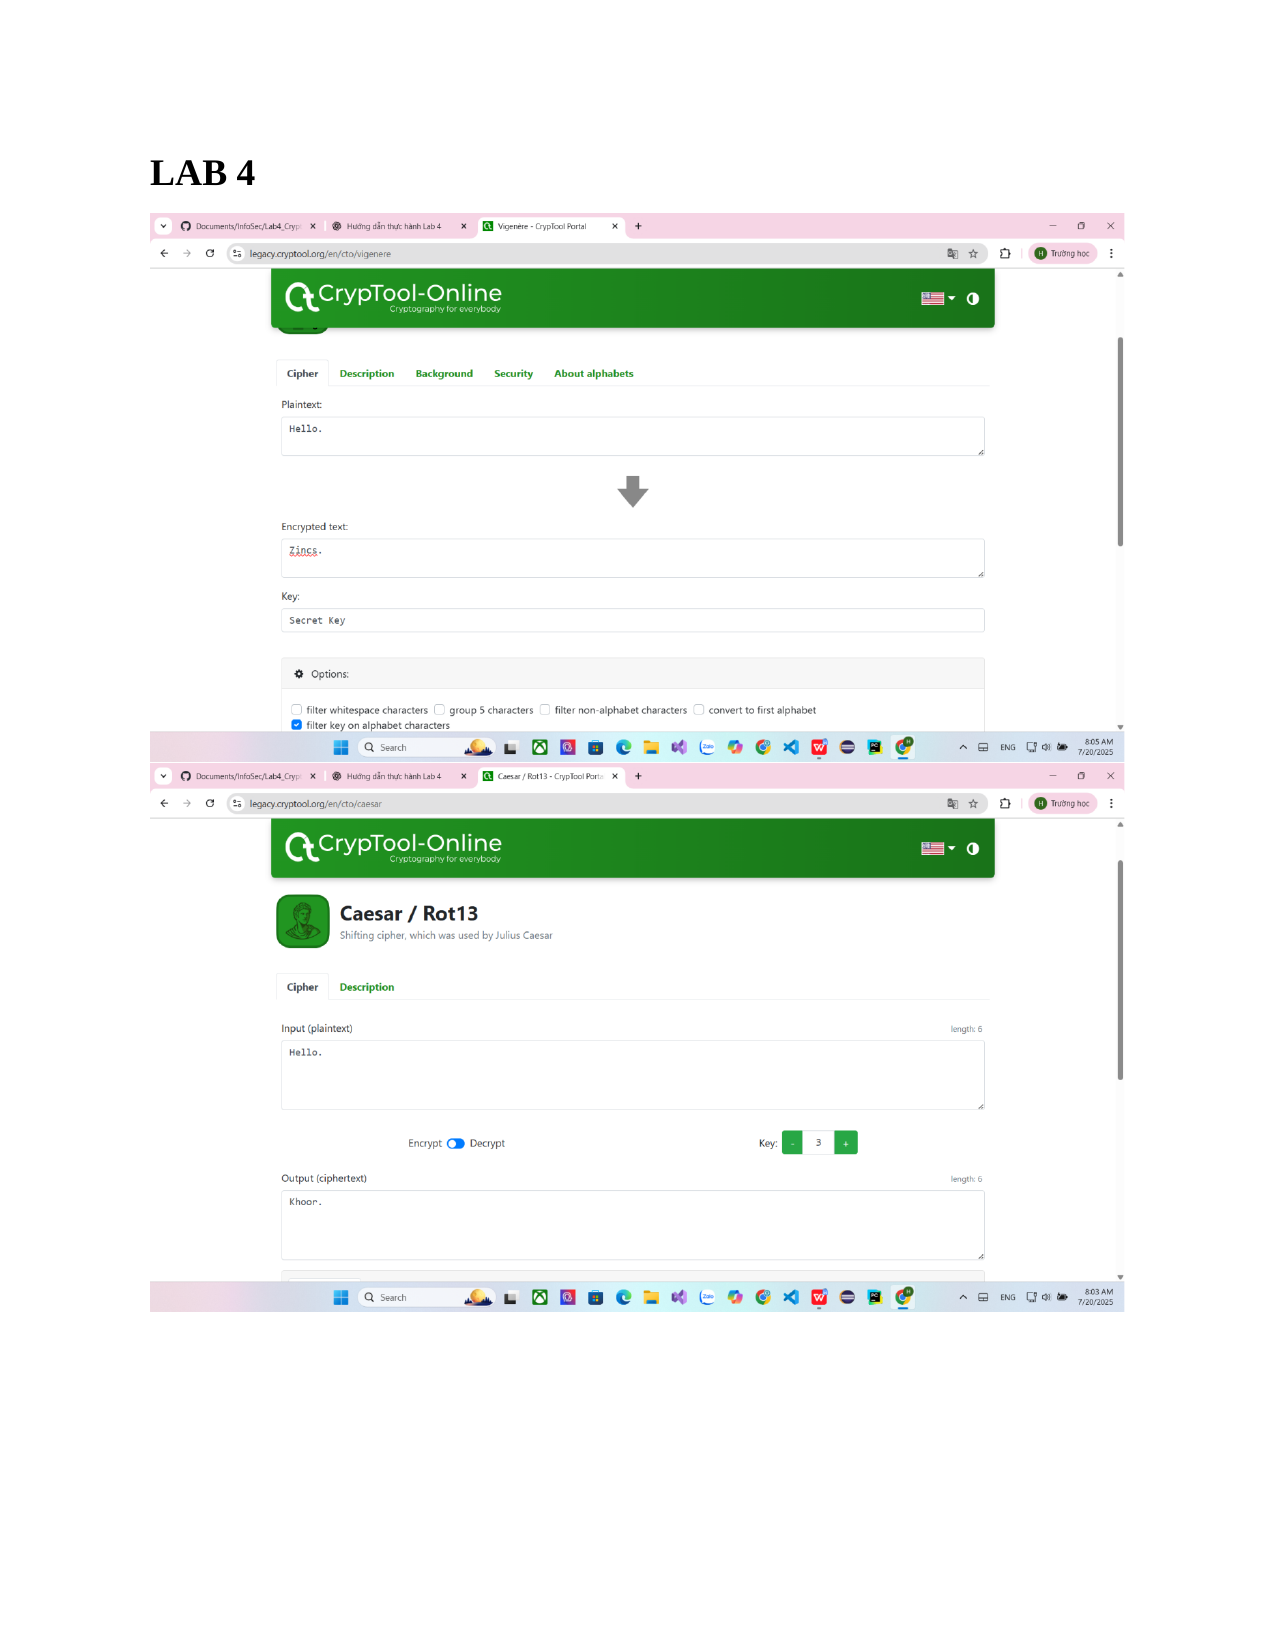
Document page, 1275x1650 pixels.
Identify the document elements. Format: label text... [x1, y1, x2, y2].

picture [150, 213, 1125, 762]
text LAB 4 [150, 150, 1125, 193]
picture [150, 763, 1125, 1312]
